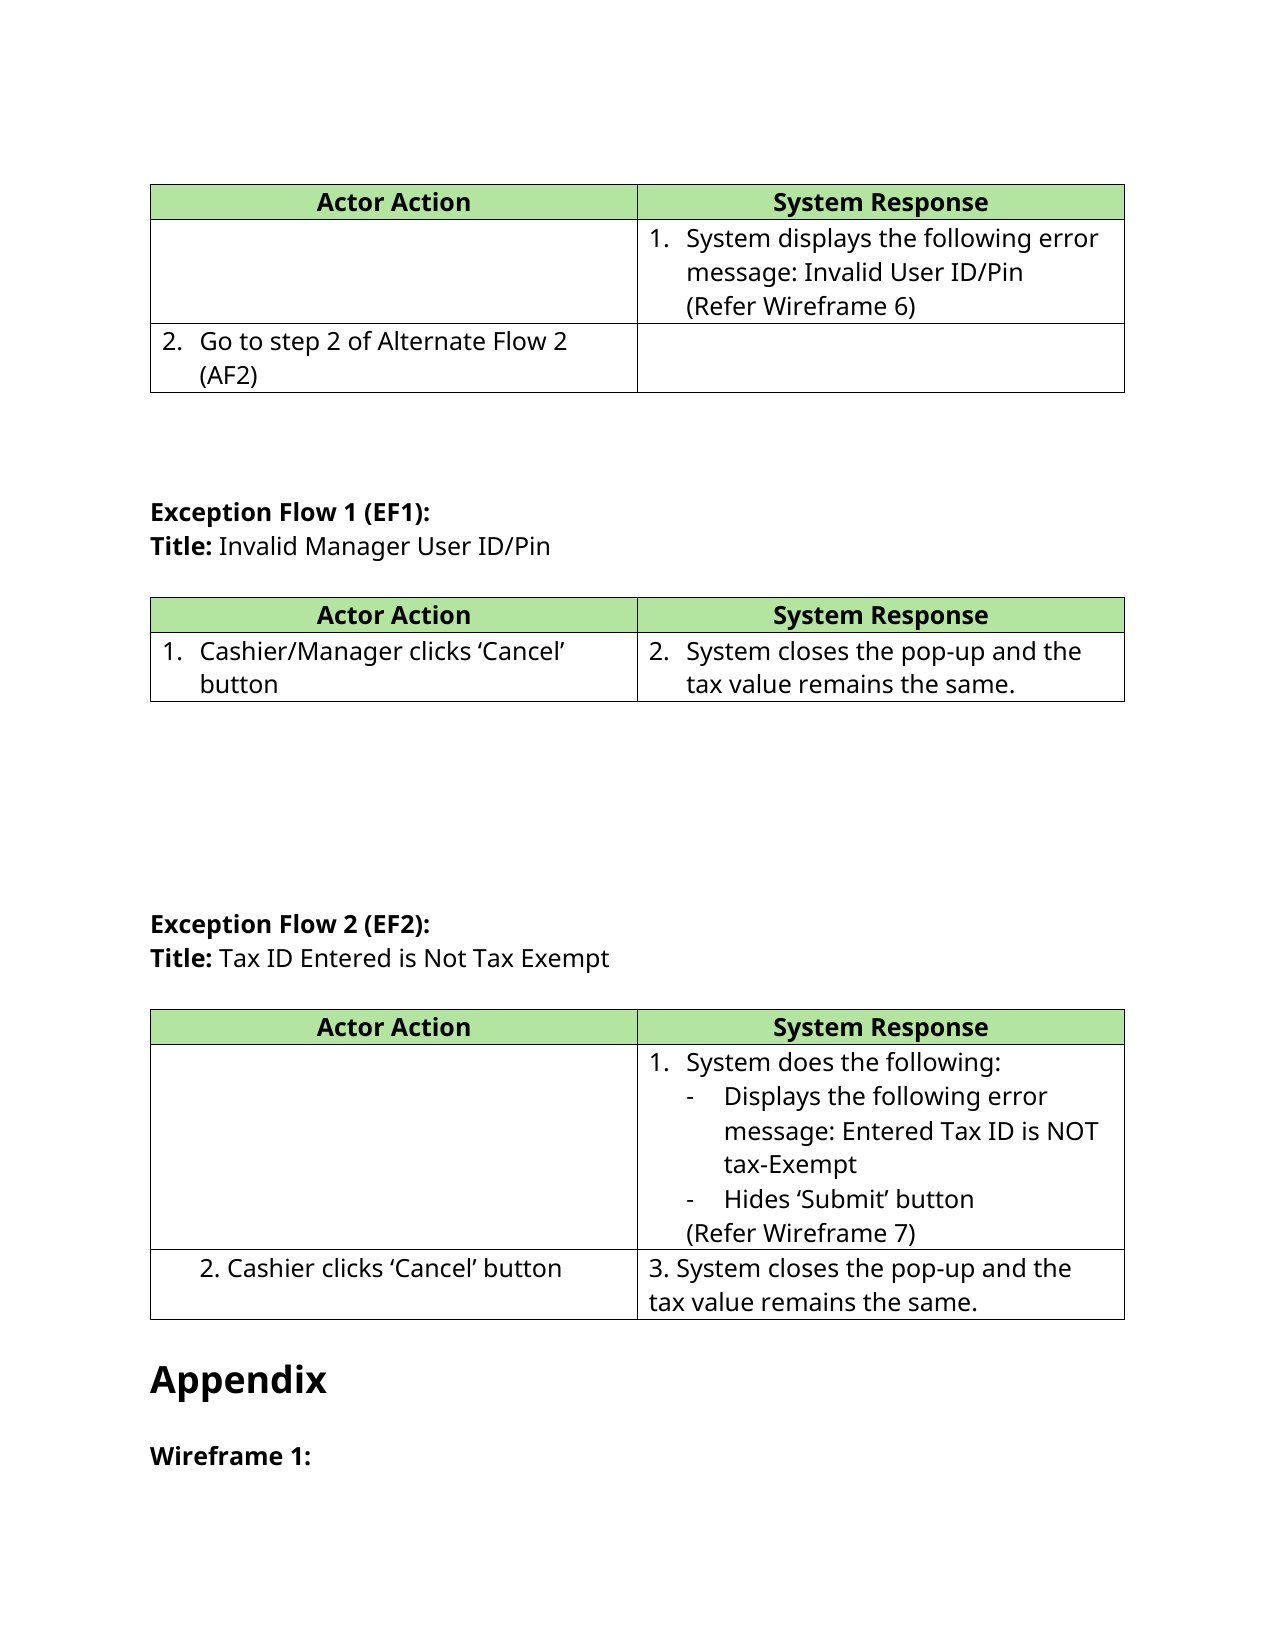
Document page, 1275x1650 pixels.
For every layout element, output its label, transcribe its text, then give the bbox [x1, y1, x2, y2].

table_header Actor Action [151, 185, 637, 219]
text Exception Flow 1 (EF1): [150, 495, 1125, 529]
table_cell System displays the following error message: Invalid User ID/Pin (Refer Wireframe 6) [638, 220, 1124, 322]
text Exception Flow 2 (EF2): [150, 907, 1125, 941]
table_cell Go to step 2 of Alternate Flow 2 (AF2) [151, 324, 637, 392]
table_cell [151, 220, 637, 322]
text Title: Invalid Manager User ID/Pin [150, 529, 1125, 563]
table_header System Response [638, 598, 1124, 632]
text Wireframe 1: [150, 1439, 1125, 1473]
table_header Actor Action [151, 598, 637, 632]
table_cell System does the following: Displays the following error message: Entered Tax ID is NOT tax-Exempt Hides ‘Submit’ button (Refer Wireframe 7) [638, 1045, 1124, 1249]
table_cell 2. Cashier clicks ‘Cancel’ button [151, 1250, 637, 1318]
table_cell [638, 324, 1124, 392]
table_header System Response [638, 1010, 1124, 1044]
table_cell Cashier/Manager clicks ‘Cancel’ button [151, 633, 637, 701]
table_header System Response [638, 185, 1124, 219]
table_cell [151, 1045, 637, 1249]
text Appendix [150, 1354, 1125, 1405]
table_header Actor Action [151, 1010, 637, 1044]
text Title: Tax ID Entered is Not Tax Exempt [150, 941, 1125, 975]
table_cell System closes the pop-up and the tax value remains the same. [638, 633, 1124, 701]
table_cell 3. System closes the pop-up and the tax value remains the same. [638, 1250, 1124, 1318]
